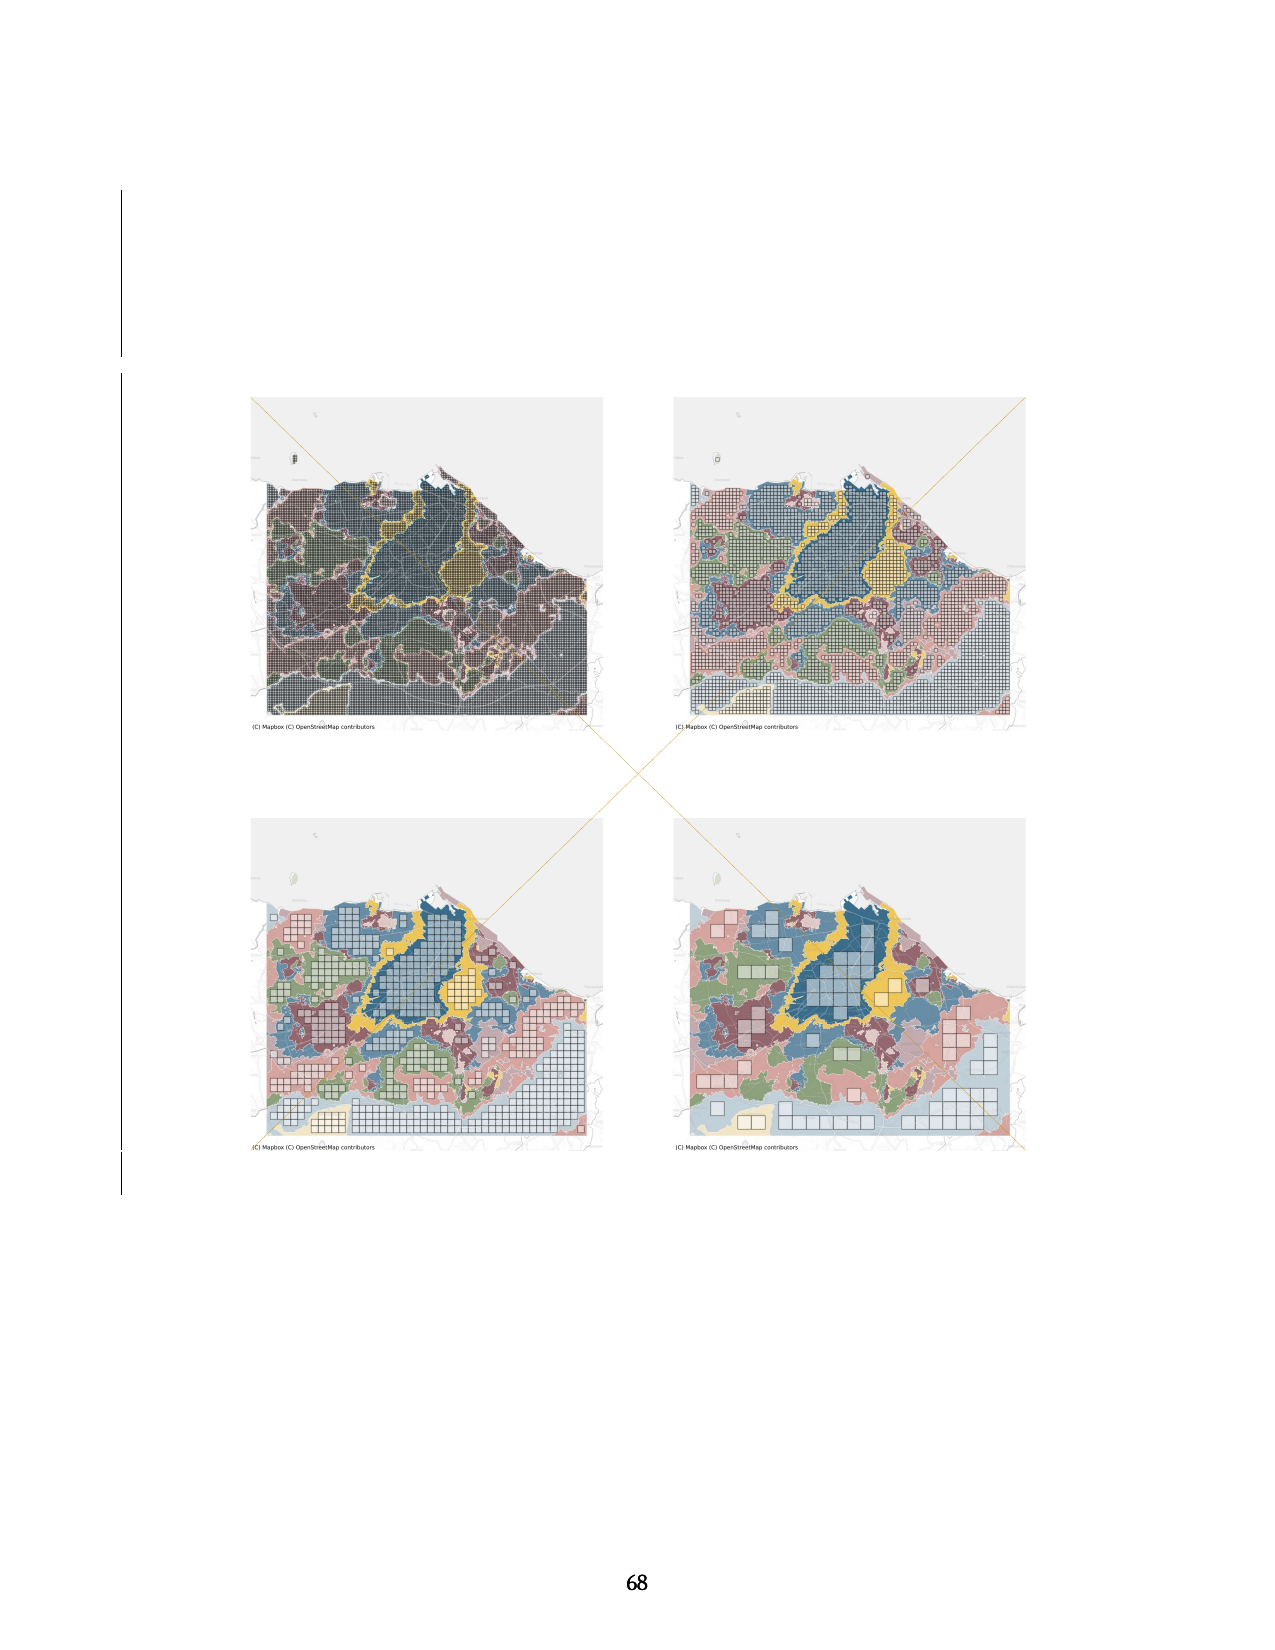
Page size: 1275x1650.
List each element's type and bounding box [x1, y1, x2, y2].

picture [250, 398, 637, 1149]
picture [251, 775, 1025, 1151]
picture [639, 398, 1026, 1149]
picture [252, 397, 1024, 772]
